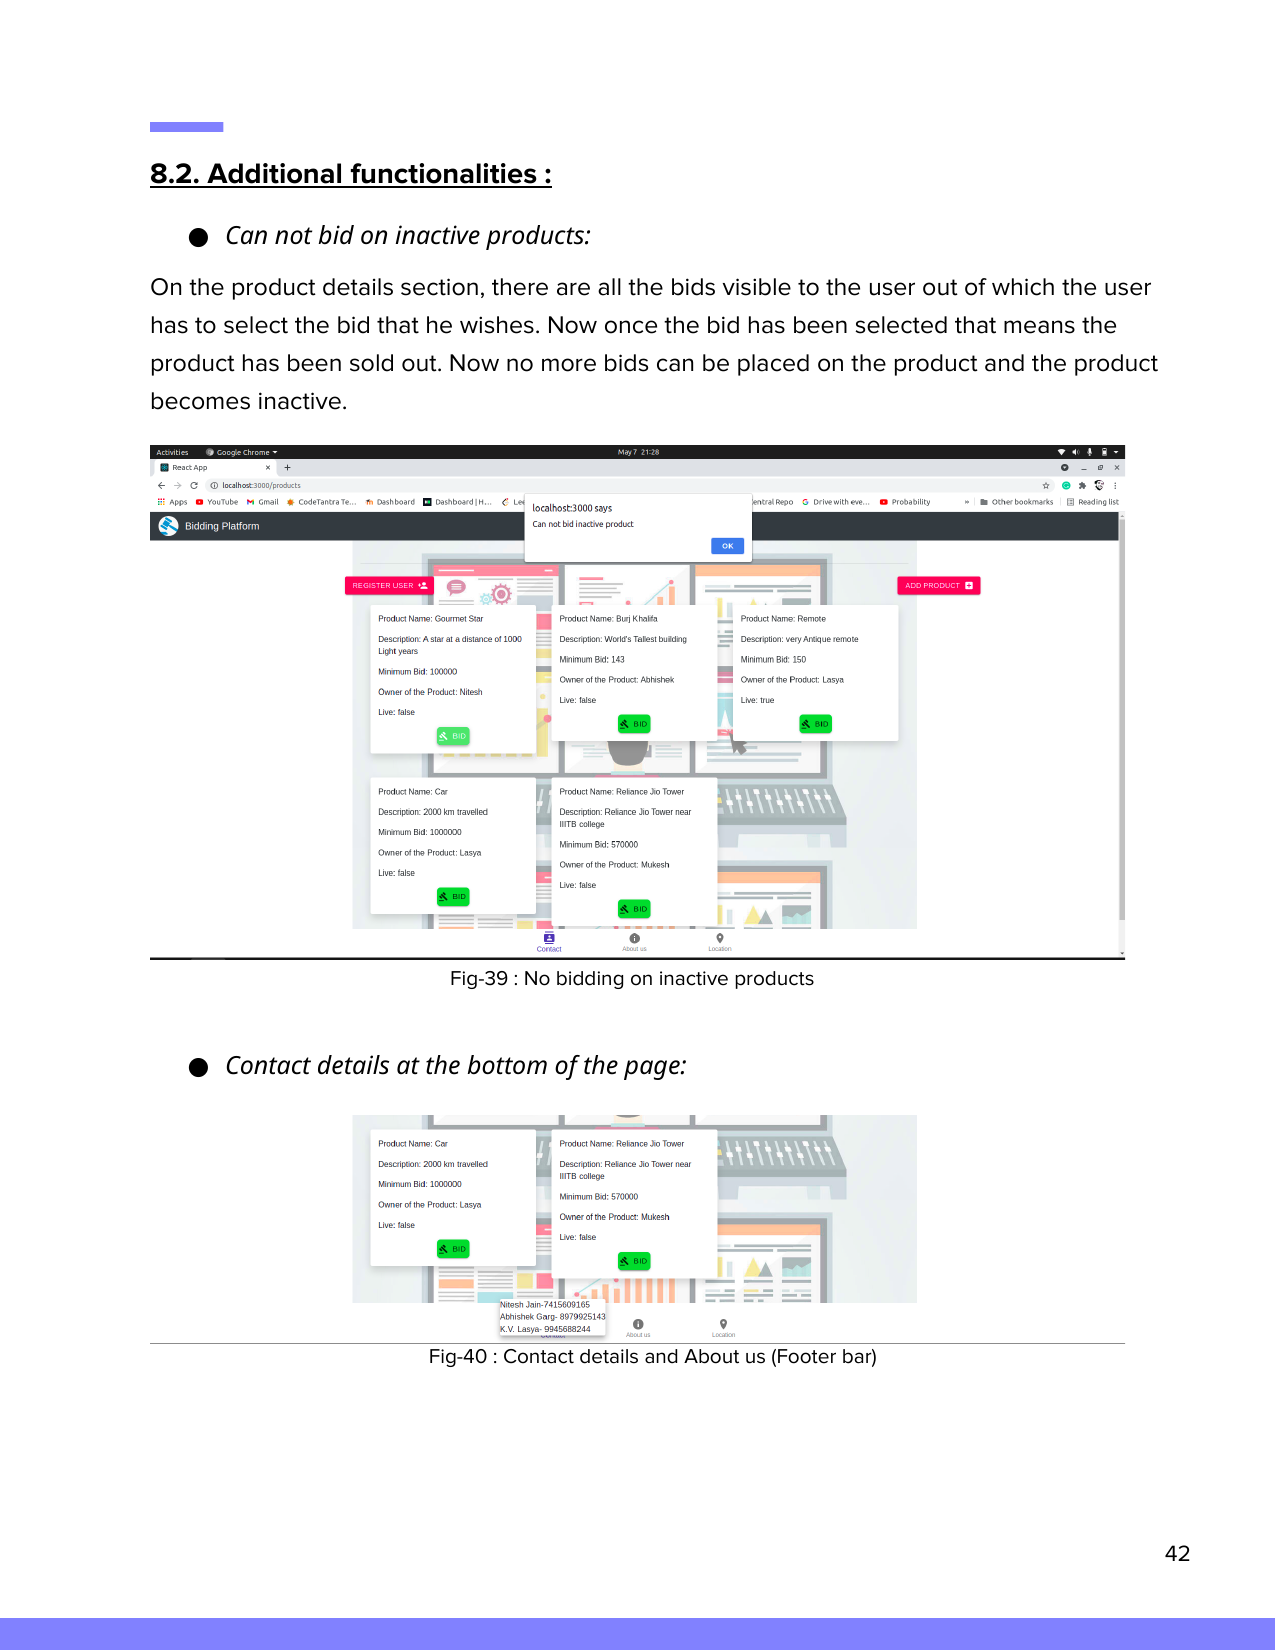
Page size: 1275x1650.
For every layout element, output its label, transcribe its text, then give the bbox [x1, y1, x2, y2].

text Fig-40 : Contact details and About us (Footer bar) [375, 1344, 1191, 1369]
picture [150, 1115, 1125, 1344]
picture [0, 1618, 1275, 1650]
text On the product details section, there are all the bids visible to the user out of which the user has to select the bid that he wishes. Now once the bid has been selected that means the product has been sold out. Now no more bids can be placed on the product and the product becomes inactive. [150, 273, 1191, 417]
picture [150, 122, 224, 132]
subtitle Can not bid on inactive products: [187, 218, 1191, 252]
subtitle 8.2. Additional functionalities : [150, 157, 1191, 192]
picture [150, 445, 1125, 960]
text Fig-39 : No bidding on inactive products [375, 966, 1191, 992]
list Contact details at the bottom of the page: [187, 1047, 1191, 1082]
